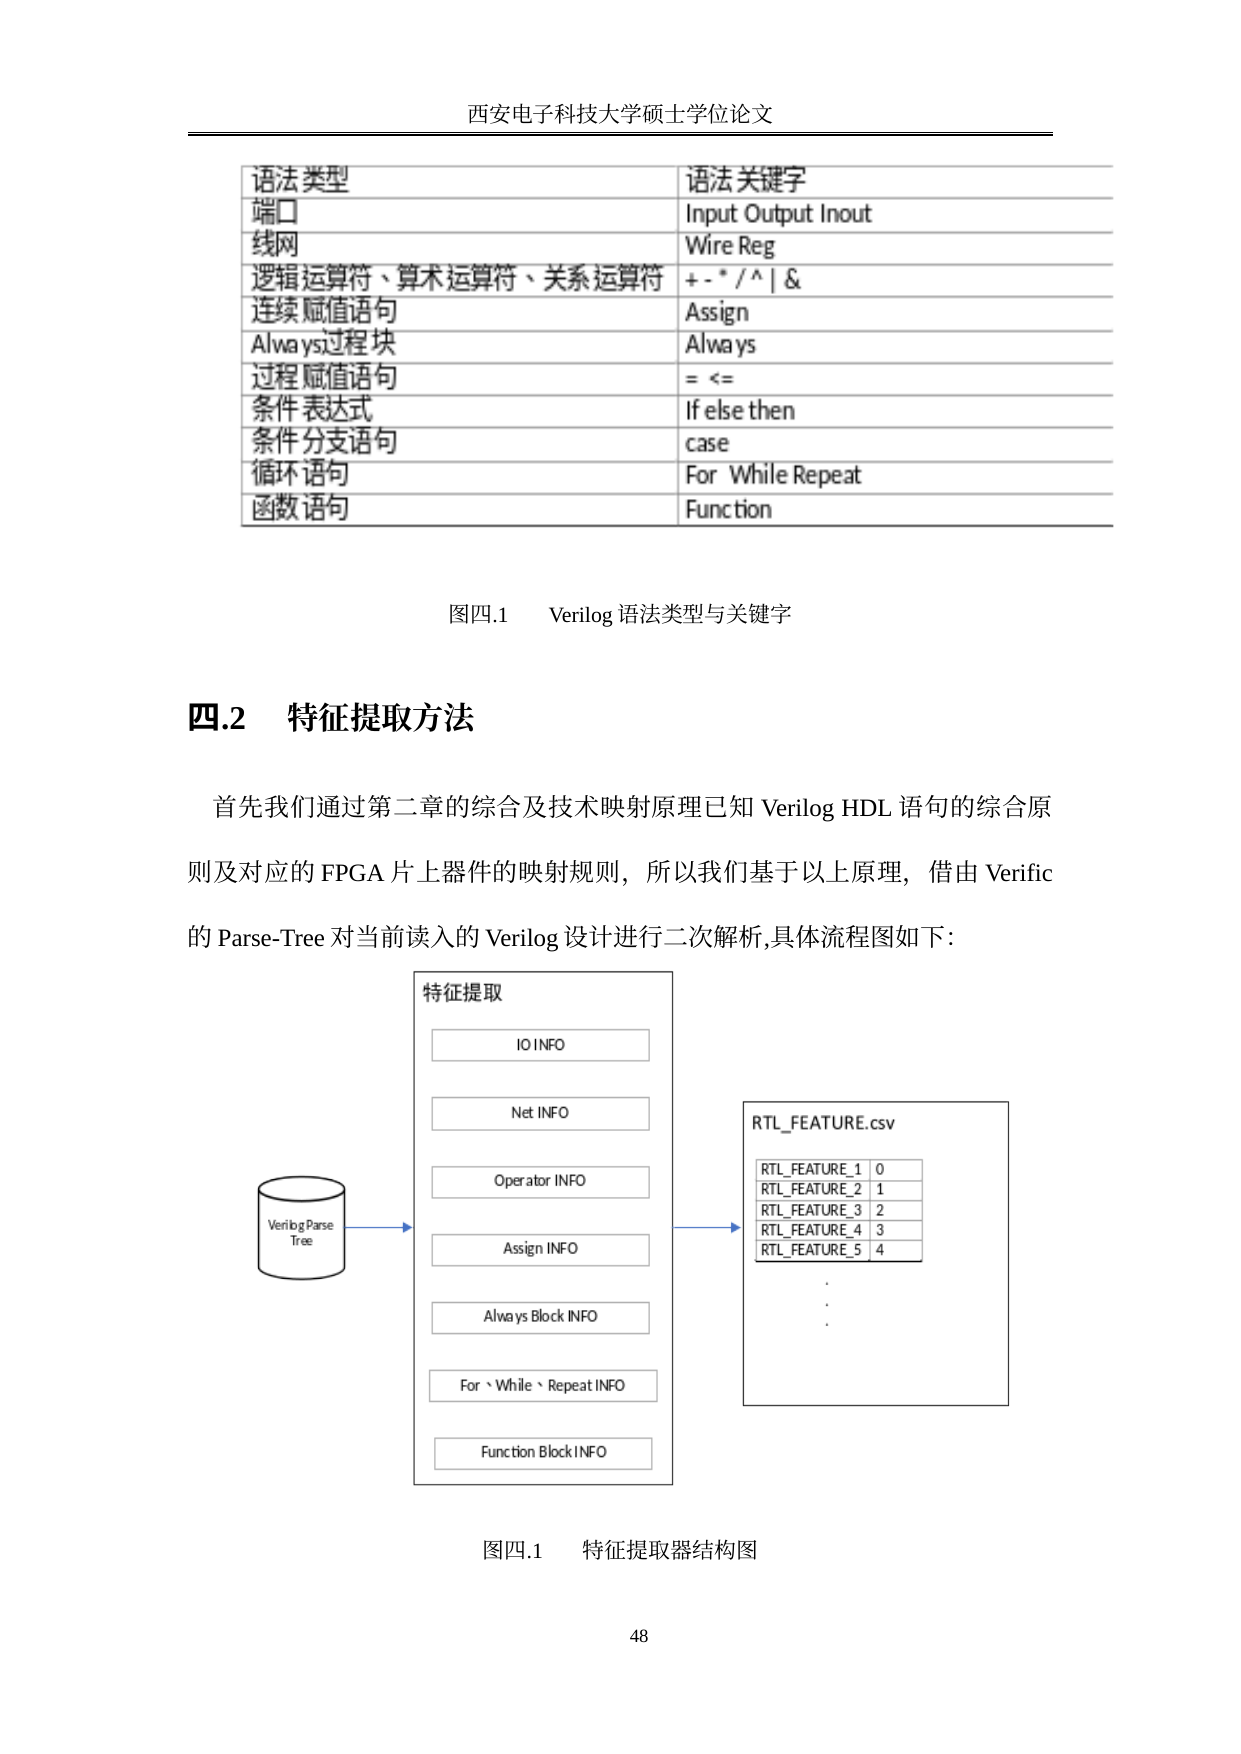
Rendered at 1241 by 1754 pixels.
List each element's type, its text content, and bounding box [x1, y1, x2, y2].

text 首先我们通过第二章的综合及技术映射原理已知Verilog HDL语句的综合原则及对应的FPGA片上器件的映射规则，所以我们基于以上原理，借由Verific的Parse-Tree对当前读入的Verilog设计进行二次解析,具体流程图如下： [187, 773, 1053, 968]
text 特征提取器结构图 [187, 1533, 1053, 1565]
subtitle 特征提取方法 [187, 683, 1053, 748]
text Verilog语法类型与关键字 [187, 597, 1053, 629]
